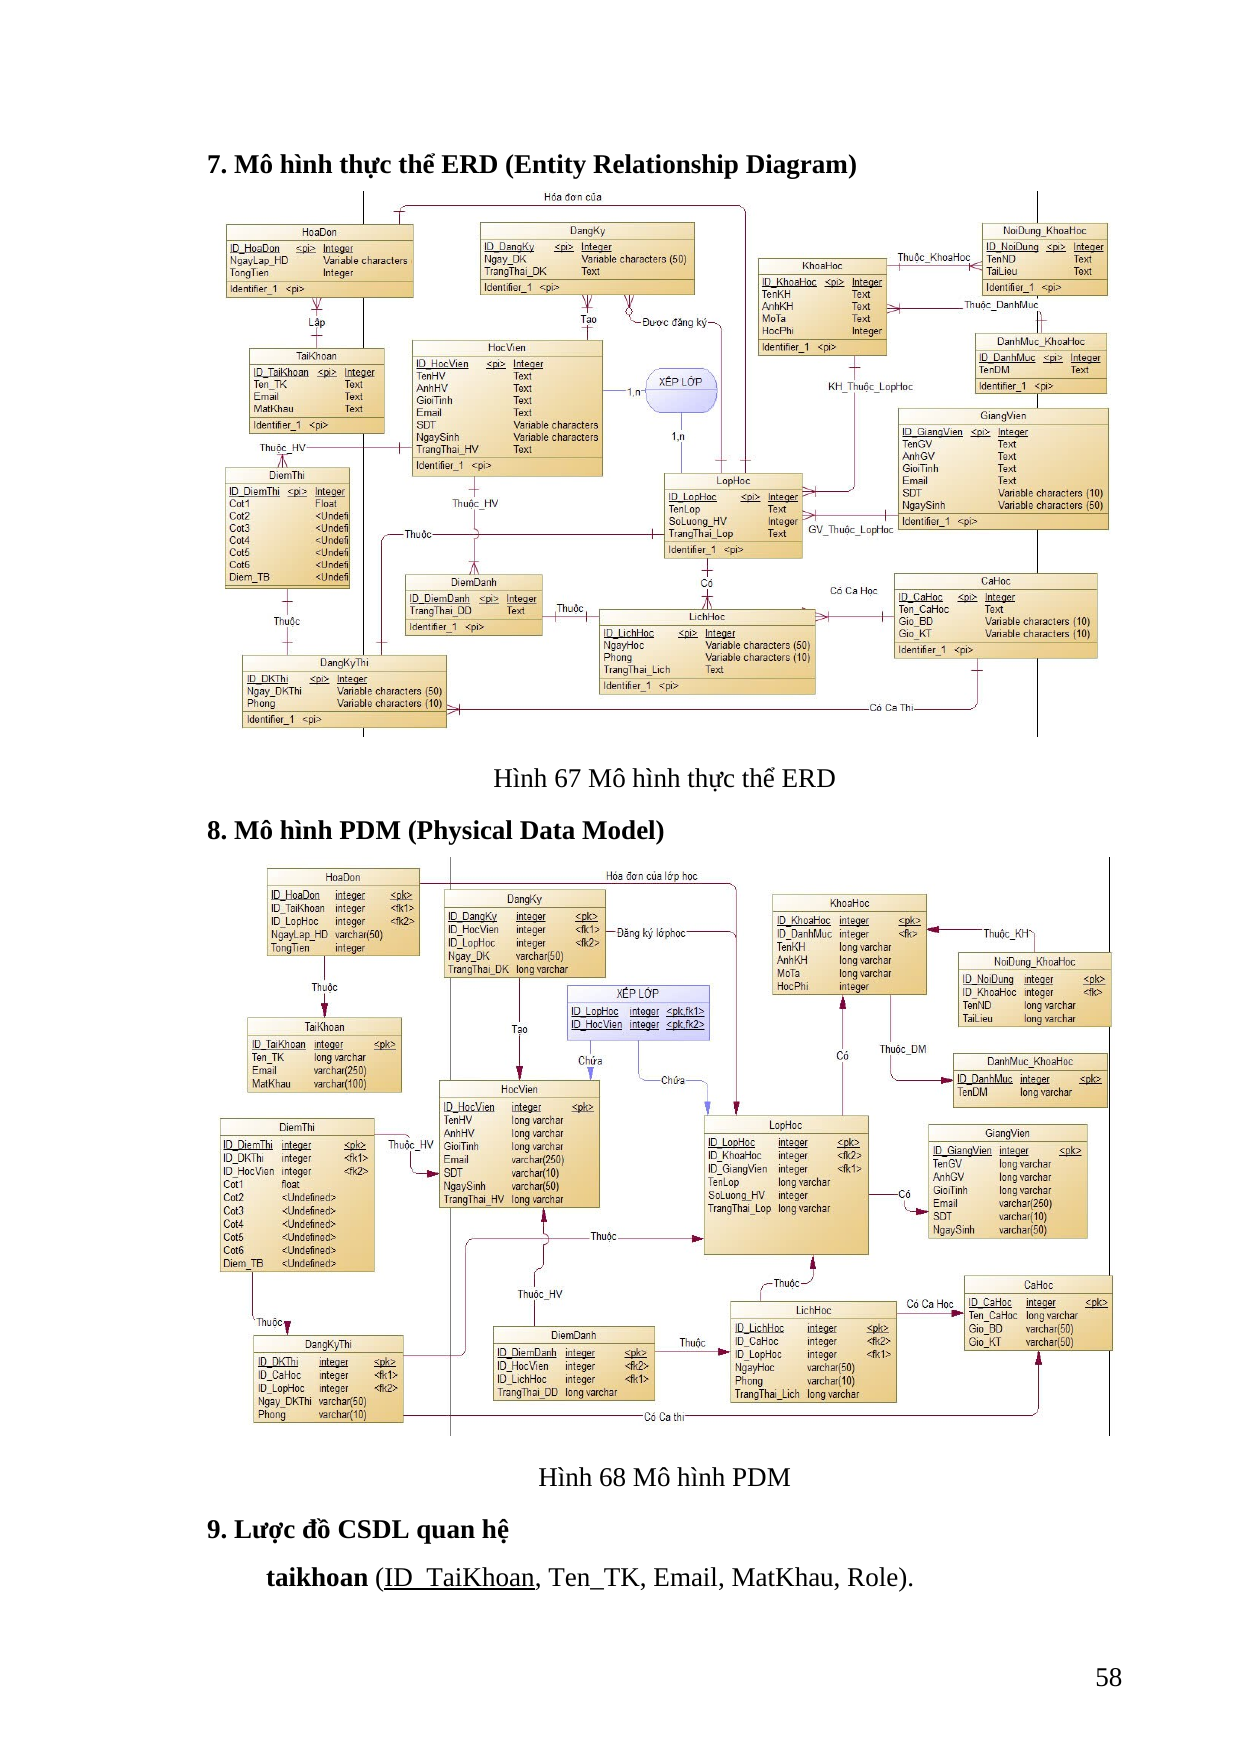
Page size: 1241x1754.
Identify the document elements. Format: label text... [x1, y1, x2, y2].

subtitle 7. Mô hình thực thể ERD (Entity Relationship Diagram) [207, 148, 1122, 179]
subtitle 8. Mô hình PDM (Physical Data Model) [207, 814, 1122, 845]
picture [206, 857, 1123, 1436]
subtitle 9. Lược đồ CSDL quan hệ [207, 1513, 1122, 1544]
picture [206, 191, 1123, 737]
text taikhoan (ID_TaiKhoan, Ten_TK, Email, MatKhau, Role). [207, 1561, 1122, 1592]
